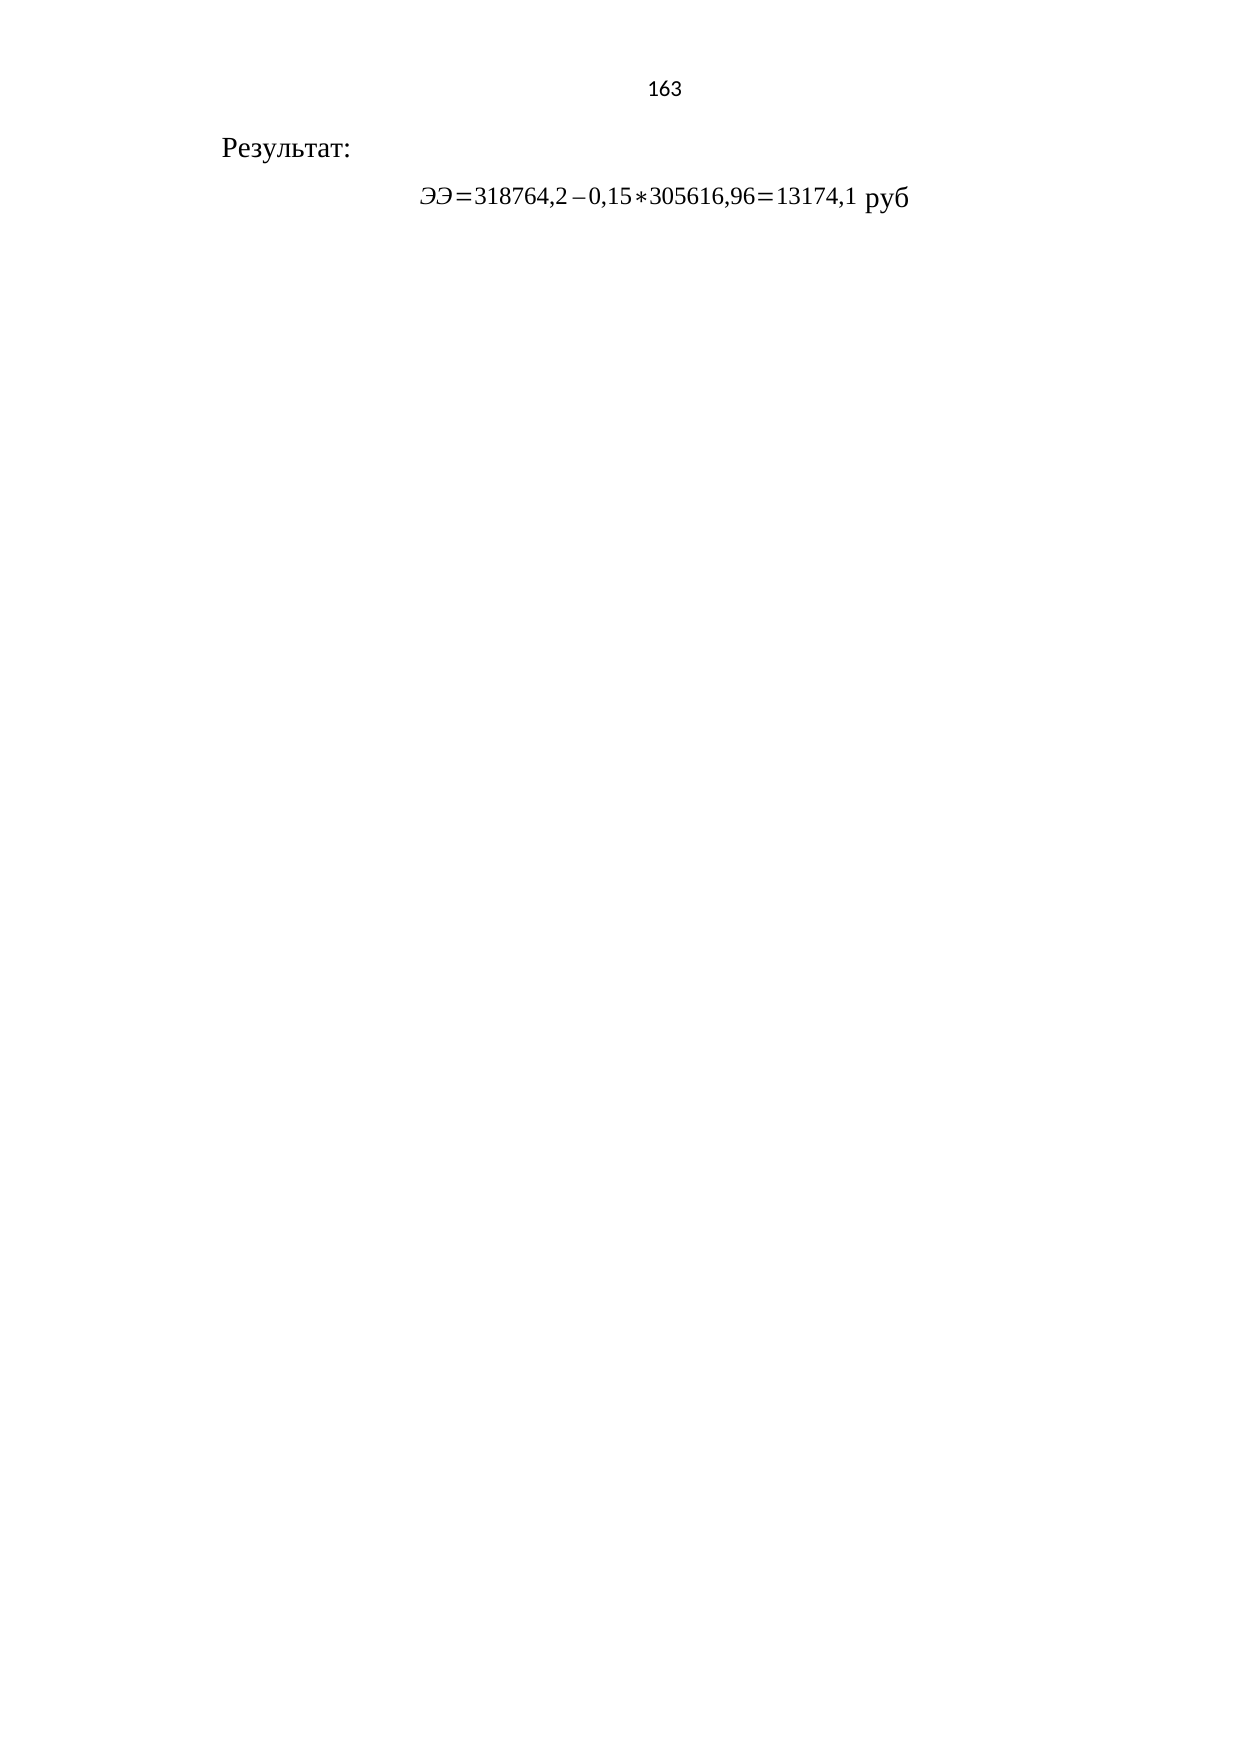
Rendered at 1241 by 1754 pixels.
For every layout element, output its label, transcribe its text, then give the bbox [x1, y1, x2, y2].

text Результат: [177, 130, 1152, 163]
text руб [177, 180, 1152, 214]
